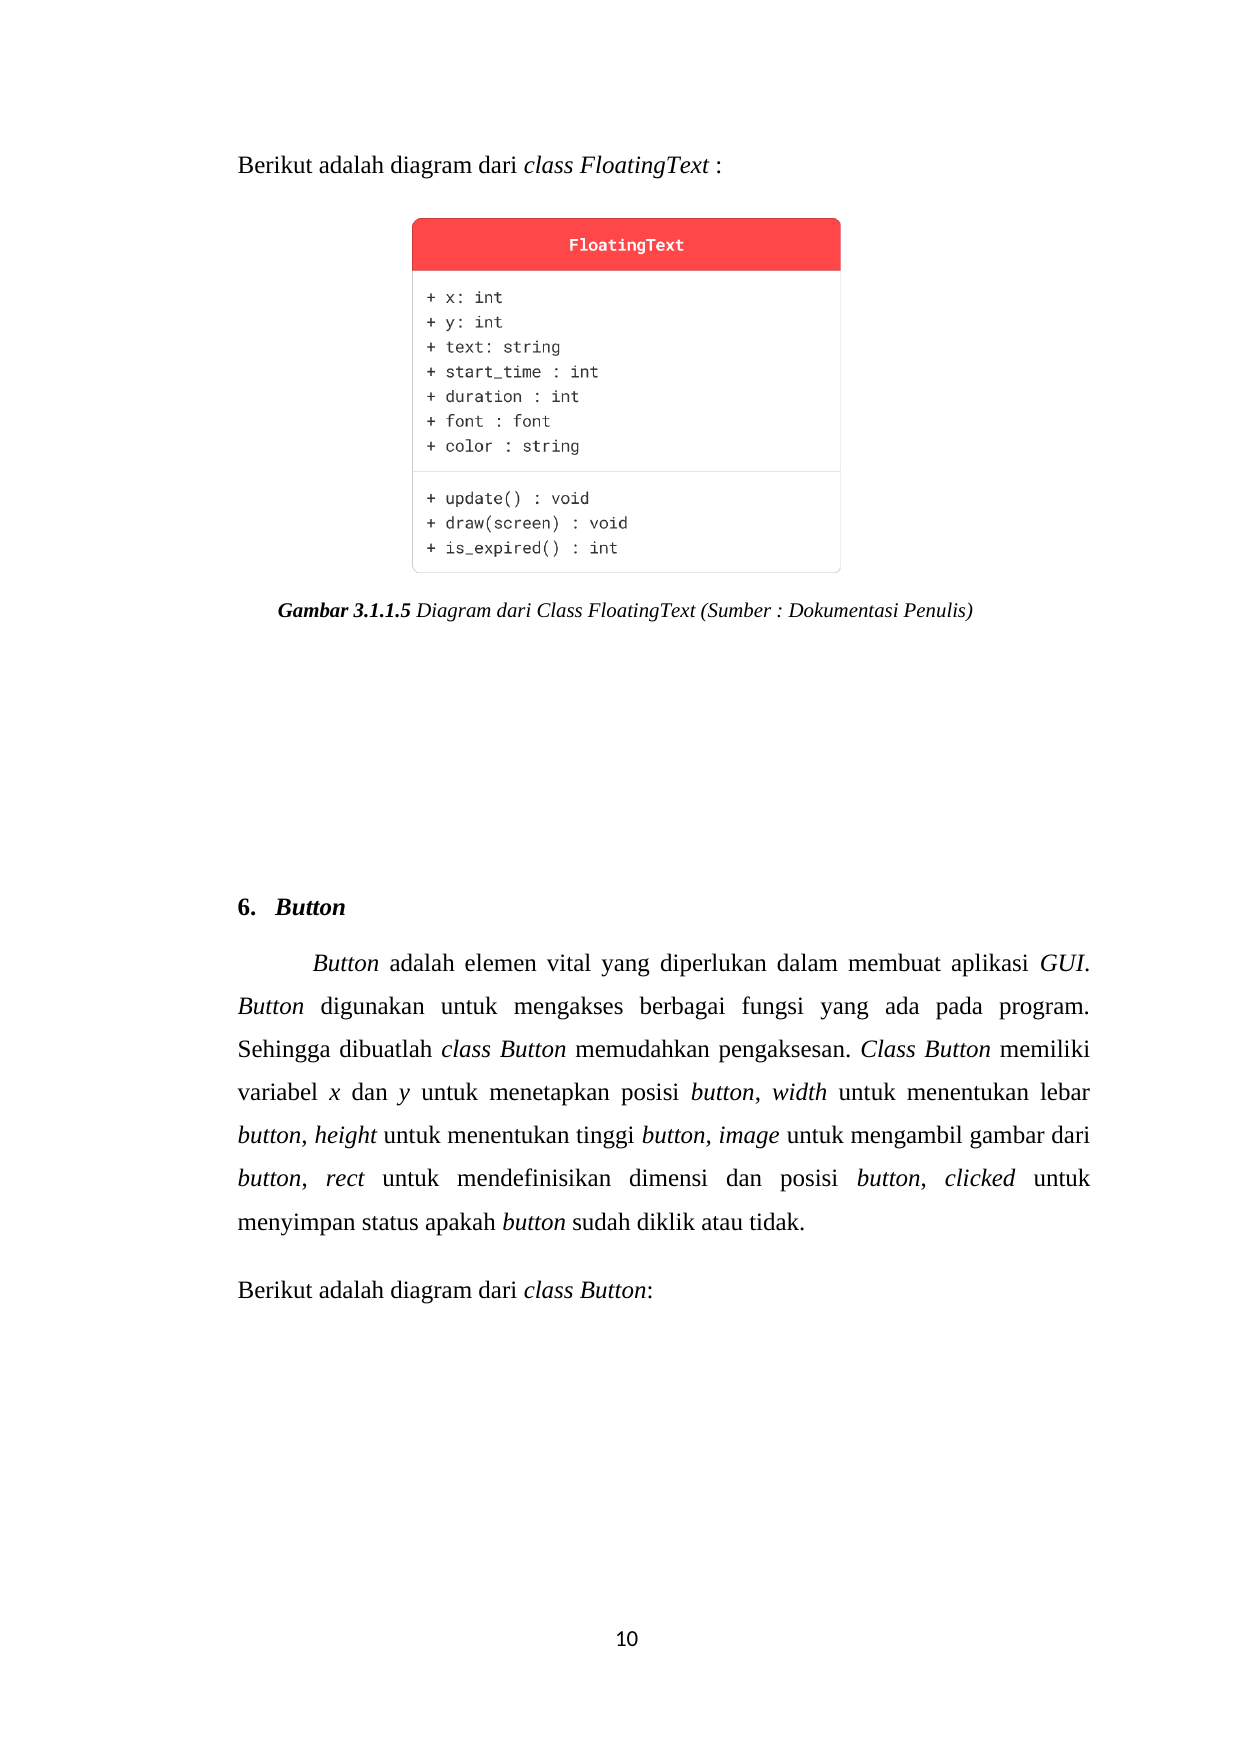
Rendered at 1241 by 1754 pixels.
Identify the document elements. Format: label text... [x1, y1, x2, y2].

text Gambar 3.1.1.5 Diagram dari Class FloatingText (Sumber : Dokumentasi Penulis) [162, 597, 1090, 622]
picture [412, 218, 841, 573]
text Berikut adalah diagram dari class FloatingText : [237, 150, 1090, 179]
text Berikut adalah diagram dari class Button: [237, 1275, 1090, 1303]
subtitle Button [237, 892, 1090, 921]
text Button adalah elemen vital yang diperlukan dalam membuat aplikasi GUI. Button digunakan untuk mengakses berbagai fungsi yang ada pada program. Sehingga dibuatlah class Button memudahkan pengaksesan. Class Button memiliki variabel x dan y untuk menetapkan posisi button, width untuk menentukan lebar button, height untuk menentukan tinggi button, image untuk mengambil gambar dari button, rect untuk mendefinisikan dimensi dan posisi button, clicked untuk menyimpan status apakah button sudah diklik atau tidak. [237, 948, 1090, 1235]
